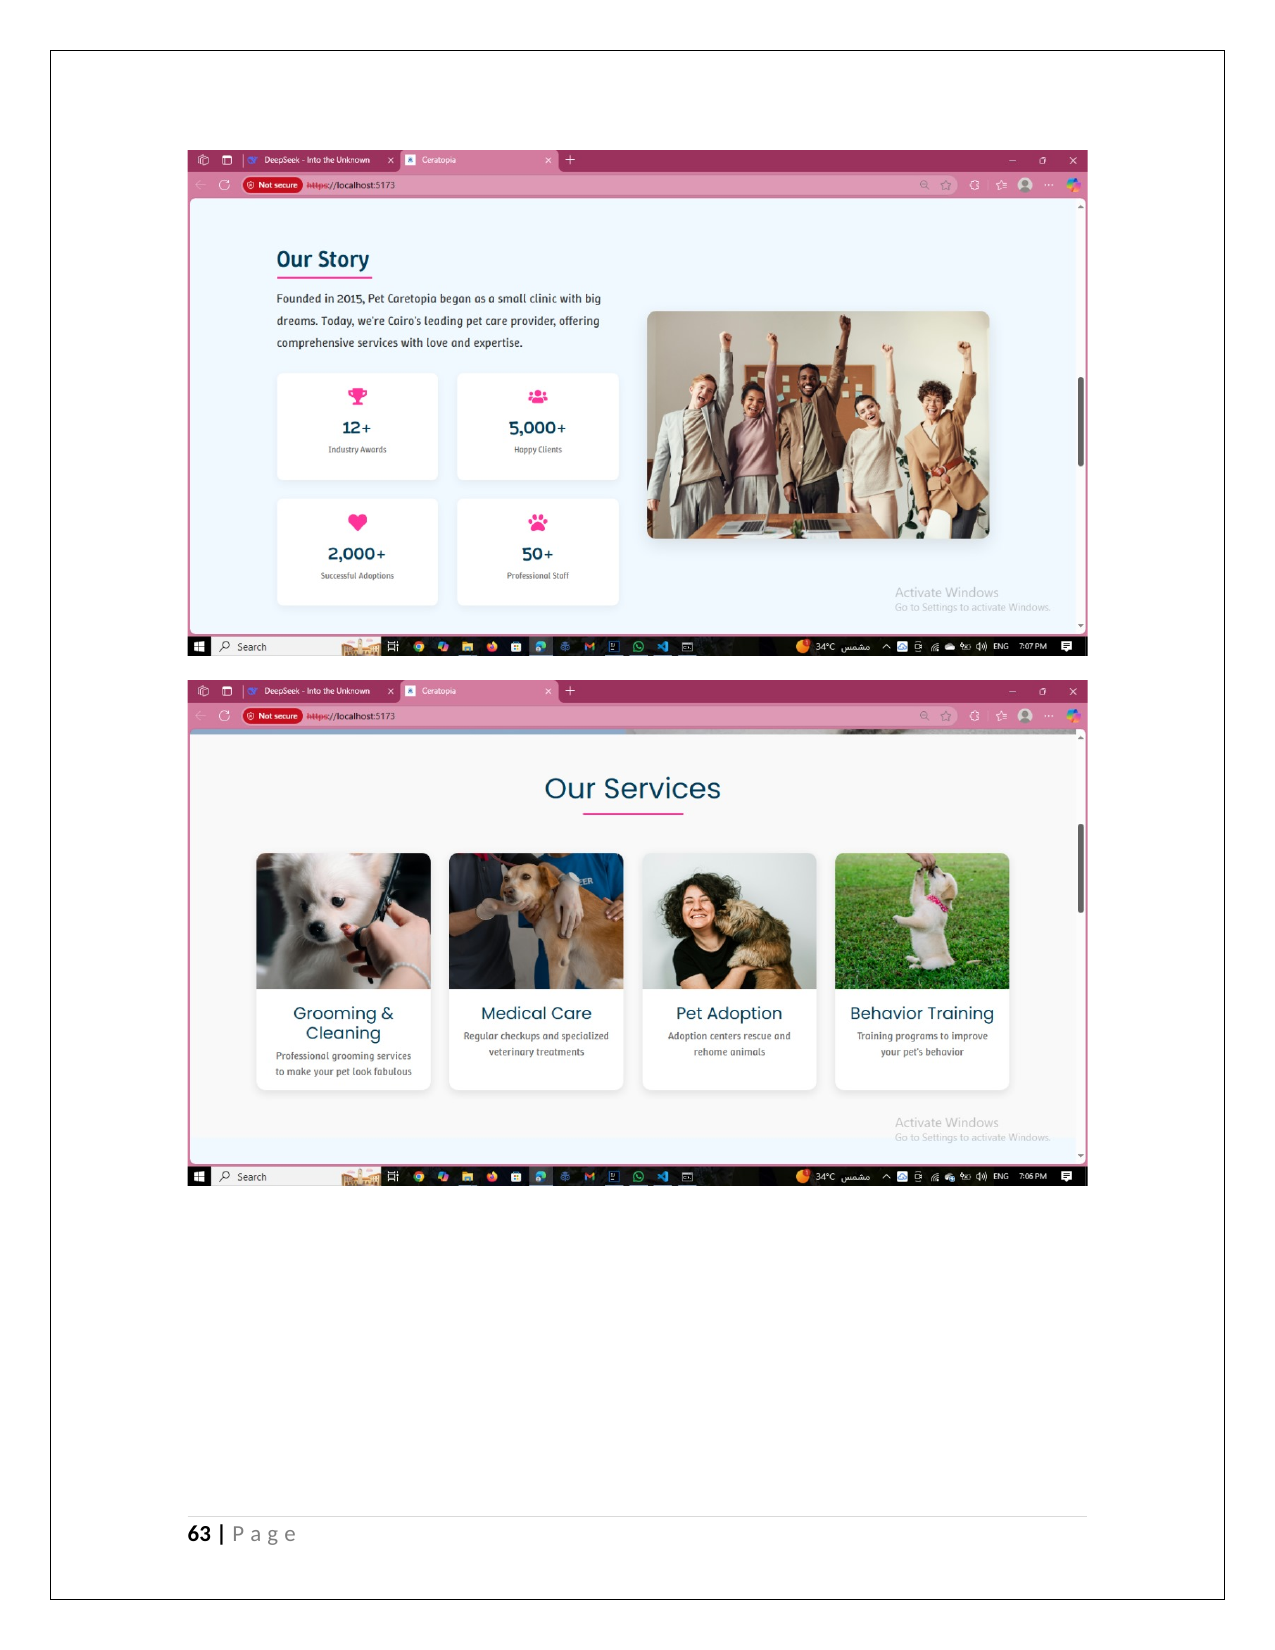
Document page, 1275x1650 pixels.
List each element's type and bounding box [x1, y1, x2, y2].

picture [187, 680, 1088, 1186]
picture [187, 150, 1088, 656]
